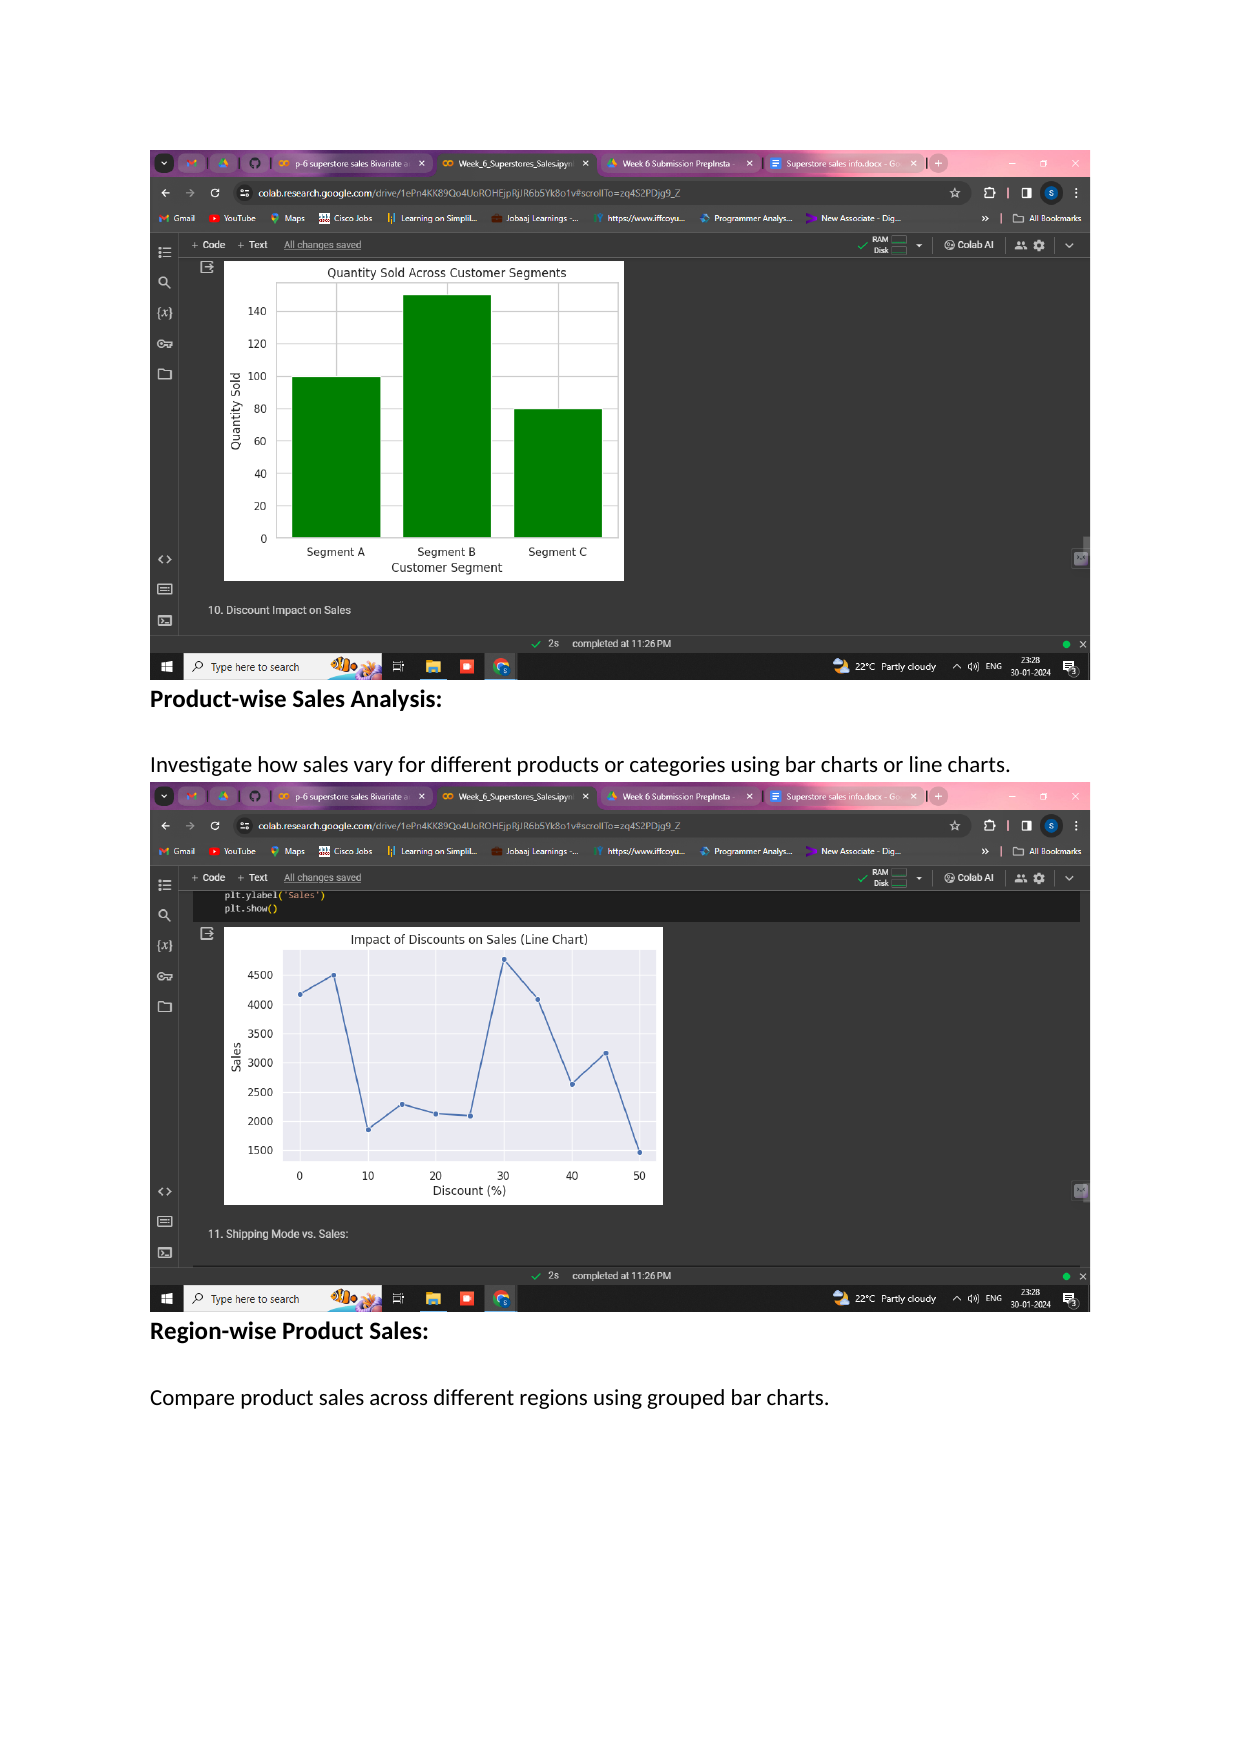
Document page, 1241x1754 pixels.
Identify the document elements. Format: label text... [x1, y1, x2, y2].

text Product-wise Sales Analysis: [150, 683, 1090, 713]
picture [150, 782, 1091, 1312]
text Compare product sales across different regions using grouped bar charts. [150, 1383, 1090, 1411]
text Investigate how sales vary for different products or categories using bar charts or line charts. [150, 750, 1090, 778]
text Region-wise Product Sales: [150, 1315, 1090, 1346]
picture [150, 150, 1091, 680]
